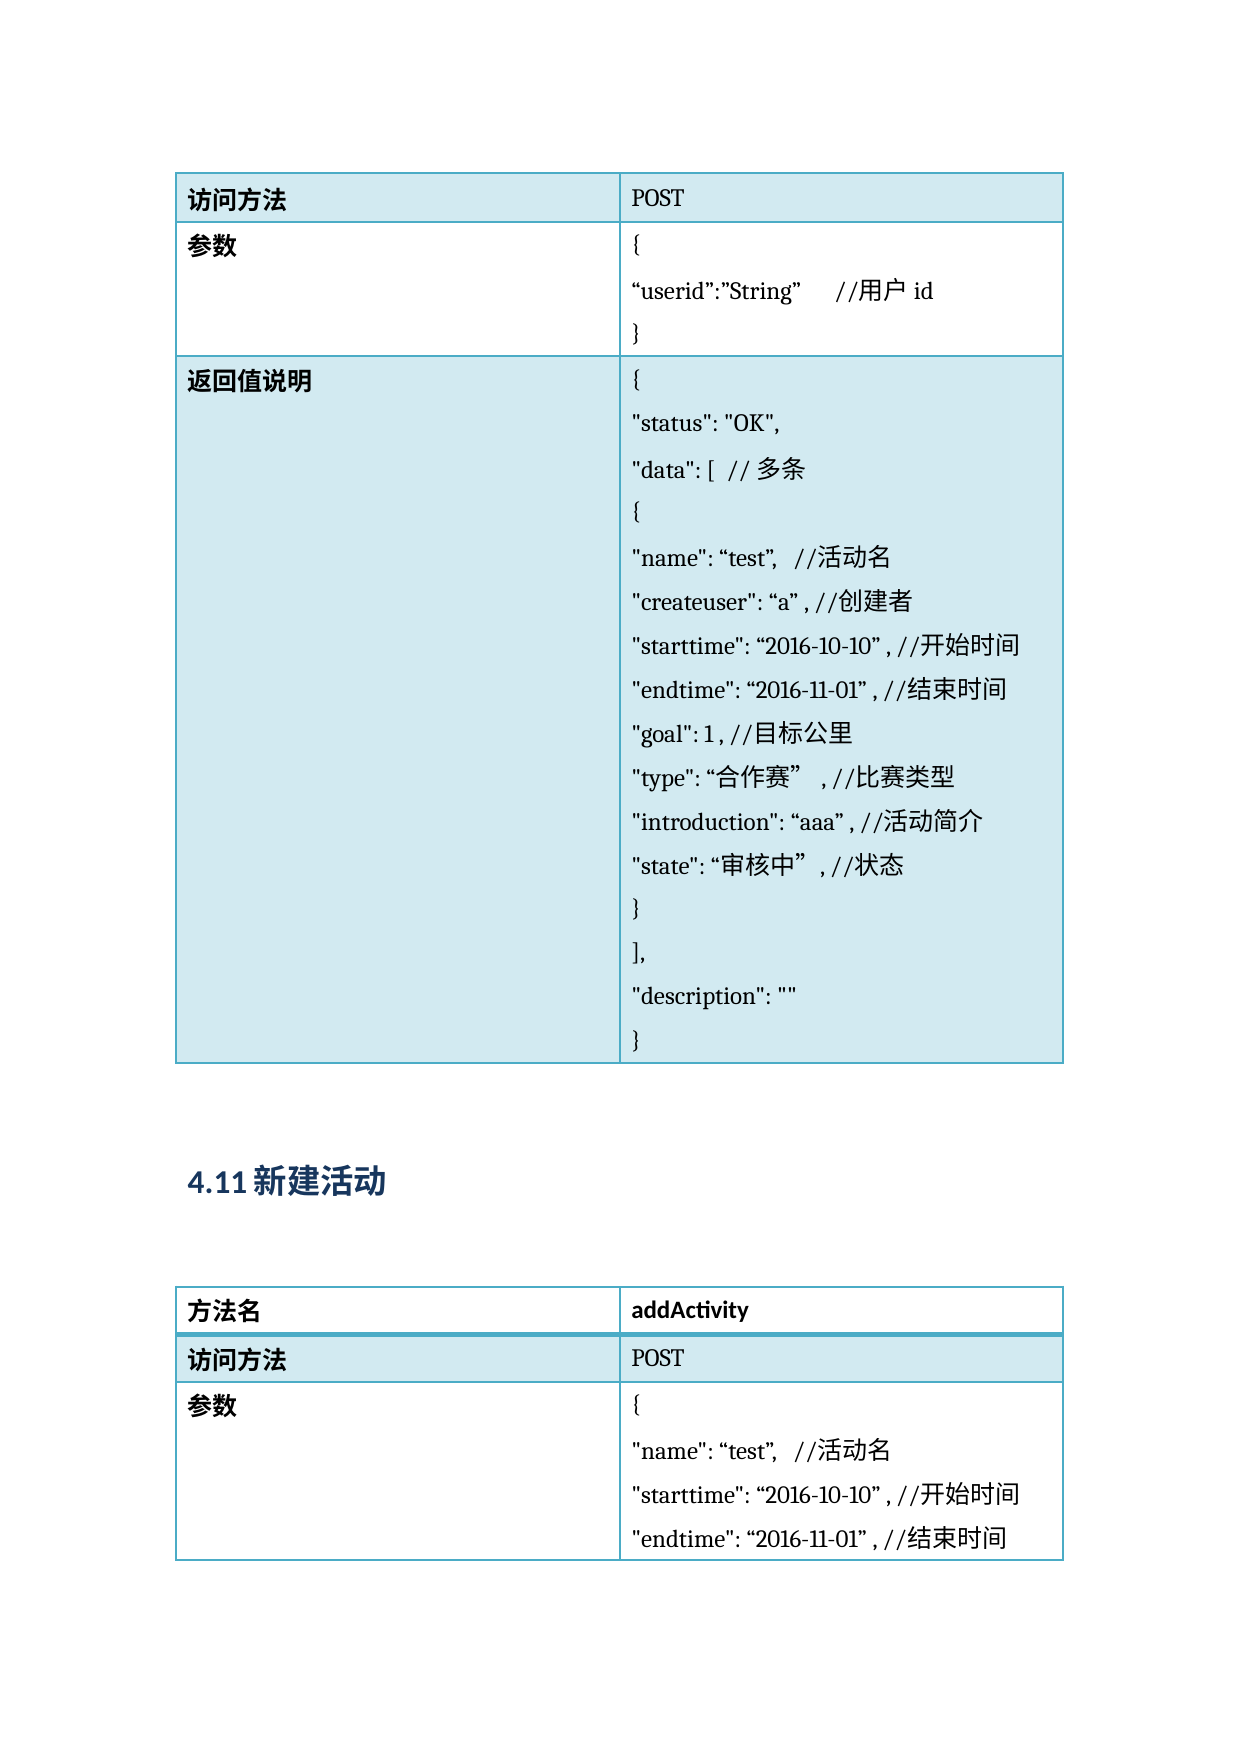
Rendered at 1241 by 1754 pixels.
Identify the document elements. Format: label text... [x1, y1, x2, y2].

table_cell 访问方法 [177, 174, 619, 221]
table_cell 返回值说明 [177, 357, 619, 1062]
table_cell POST [621, 174, 1062, 221]
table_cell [621, 357, 1062, 1062]
table_cell { “userid”:”String” //用户id } [621, 223, 1062, 355]
table_cell 参数 [177, 1383, 619, 1559]
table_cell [621, 1383, 1062, 1559]
table_header 方法名 [177, 1288, 619, 1332]
table_cell POST [621, 1337, 1062, 1381]
subtitle 4.11新建活动 [187, 1135, 1053, 1223]
table_header addActivity [621, 1288, 1062, 1332]
table_cell 访问方法 [177, 1337, 619, 1381]
table_cell 参数 [177, 223, 619, 355]
